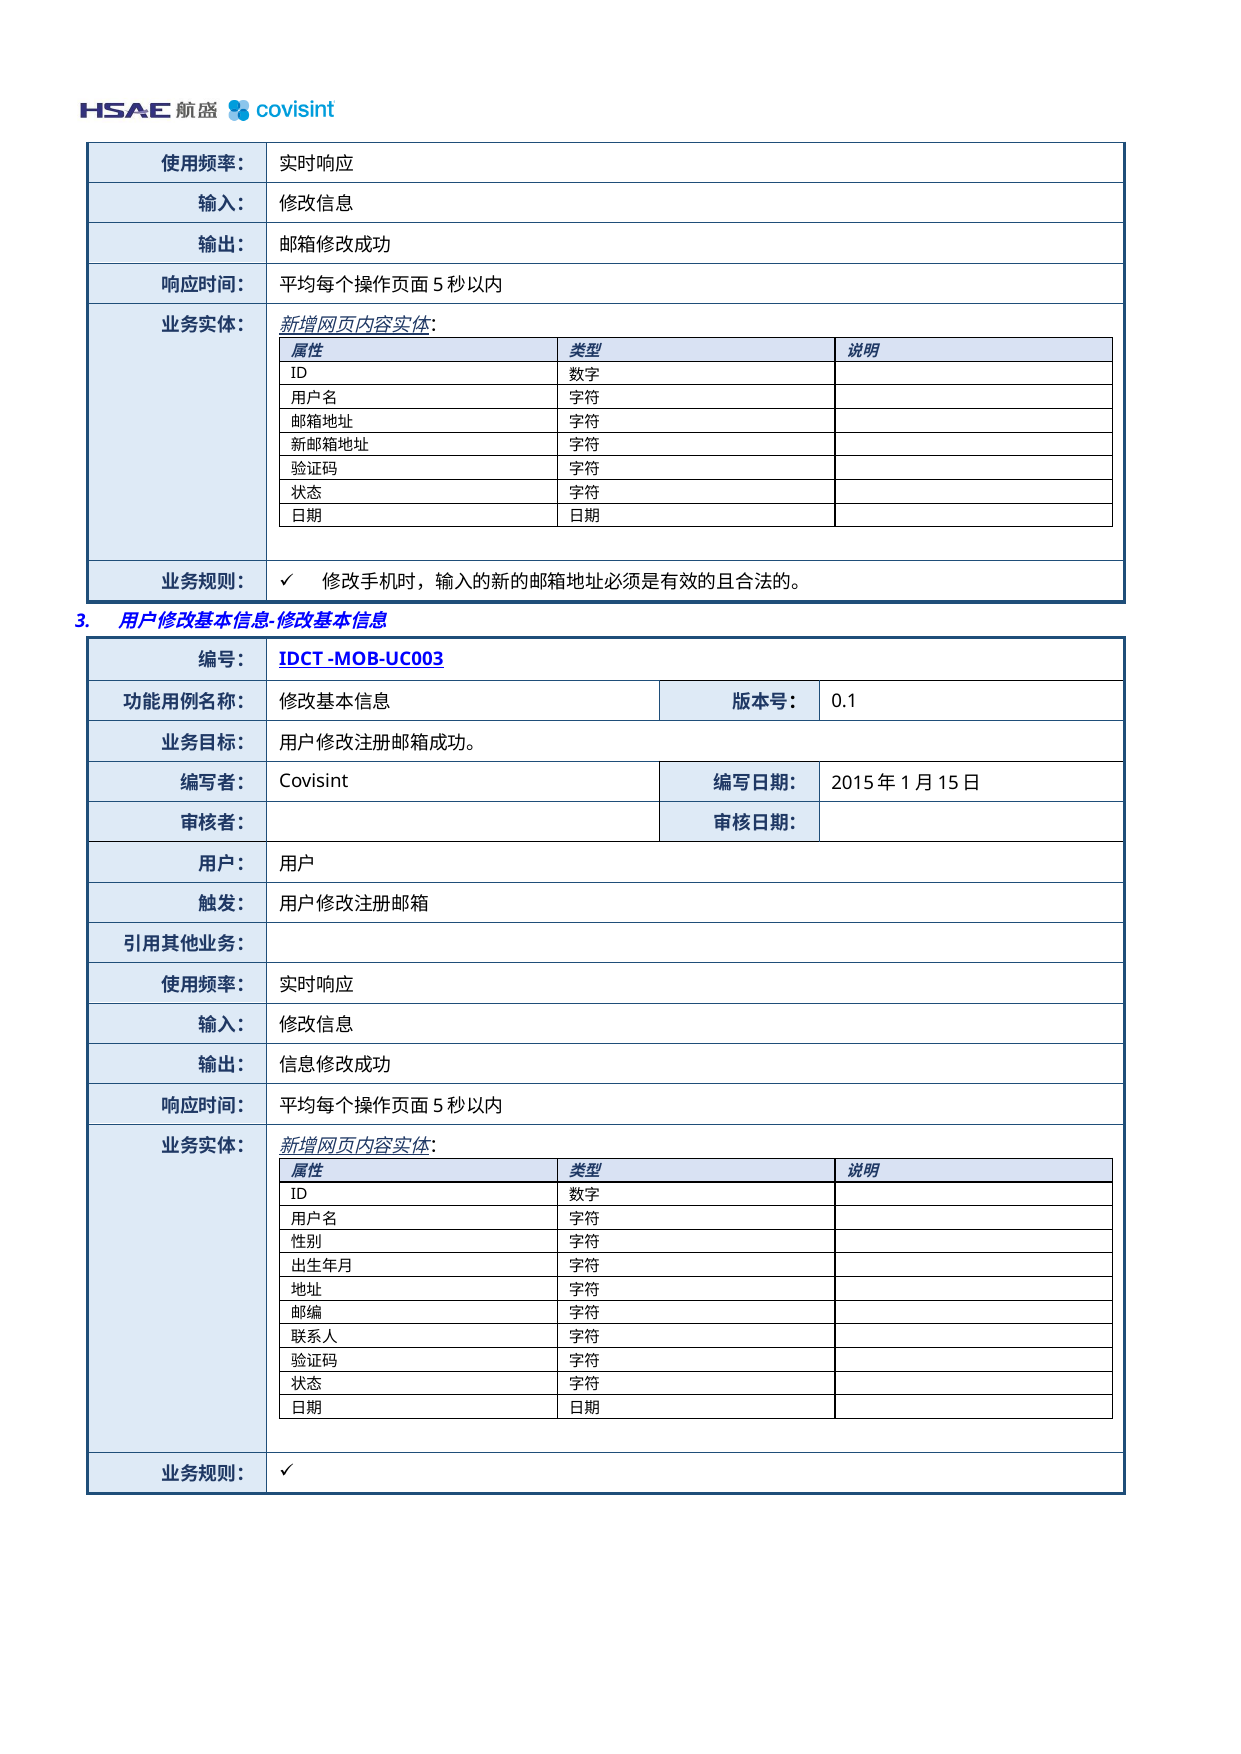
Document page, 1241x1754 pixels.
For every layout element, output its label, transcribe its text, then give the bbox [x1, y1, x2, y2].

picture [228, 88, 335, 132]
table_cell 功能用例名称： [89, 681, 266, 720]
table_cell 平均每个操作页面5秒以内 [267, 1084, 1123, 1123]
table_cell 业务规则： [89, 561, 266, 600]
table_cell 引用其他业务： [89, 923, 266, 962]
table_cell 版本号： [660, 681, 819, 720]
table_cell [267, 802, 659, 841]
table_cell 信息修改成功 [267, 1044, 1123, 1083]
table_cell 编写日期： [660, 762, 819, 801]
picture [75, 89, 224, 132]
table_cell 用户修改注册邮箱成功。 [267, 721, 1123, 761]
table_cell 修改信息 [267, 1004, 1123, 1043]
table_cell 输入： [89, 183, 266, 222]
table_cell 新增网页内容实体： [267, 304, 1123, 560]
table_cell 业务实体： [89, 304, 266, 560]
table_cell 用户修改注册邮箱 [267, 883, 1123, 922]
table_cell 2015年1月15日 [820, 762, 1123, 801]
table_cell 编写者： [89, 762, 266, 801]
list 用户修改基本信息-修改基本信息 [75, 603, 1165, 636]
table_cell 实时响应 [267, 143, 1123, 182]
table_cell Covisint [267, 762, 659, 801]
table_cell 审核者： [89, 802, 266, 841]
table_cell 新增网页内容实体： [267, 1125, 1123, 1452]
table_cell 业务目标： [89, 721, 266, 761]
table_header 编号： [89, 639, 266, 680]
table_cell 业务实体： [89, 1125, 266, 1452]
table_header IDCT -MOB-UC003 [267, 639, 1123, 680]
table_cell 修改基本信息 [267, 681, 659, 720]
table_cell 输出： [89, 1044, 266, 1083]
table_cell 修改手机时，输入的新的邮箱地址必须是有效的且合法的。 [267, 561, 1123, 600]
table_cell 输出： [89, 223, 266, 262]
table_cell 审核日期： [660, 802, 819, 841]
table_cell 输入： [89, 1004, 266, 1043]
table_cell 业务规则： [89, 1453, 266, 1492]
table_cell 触发： [89, 883, 266, 922]
table_cell 响应时间： [89, 264, 266, 303]
table_cell 使用频率： [89, 143, 266, 182]
table_cell 响应时间： [89, 1084, 266, 1123]
table_cell 用户 [267, 842, 1123, 882]
table_cell 使用频率： [89, 963, 266, 1002]
table_cell 用户： [89, 842, 266, 882]
table_cell 平均每个操作页面5秒以内 [267, 264, 1123, 303]
table_cell 实时响应 [267, 963, 1123, 1002]
table_cell 修改信息 [267, 183, 1123, 222]
table_cell [820, 802, 1123, 841]
table_cell [267, 923, 1123, 962]
table_cell 邮箱修改成功 [267, 223, 1123, 262]
table_cell [267, 1453, 1123, 1492]
table_cell 0.1 [820, 681, 1123, 720]
